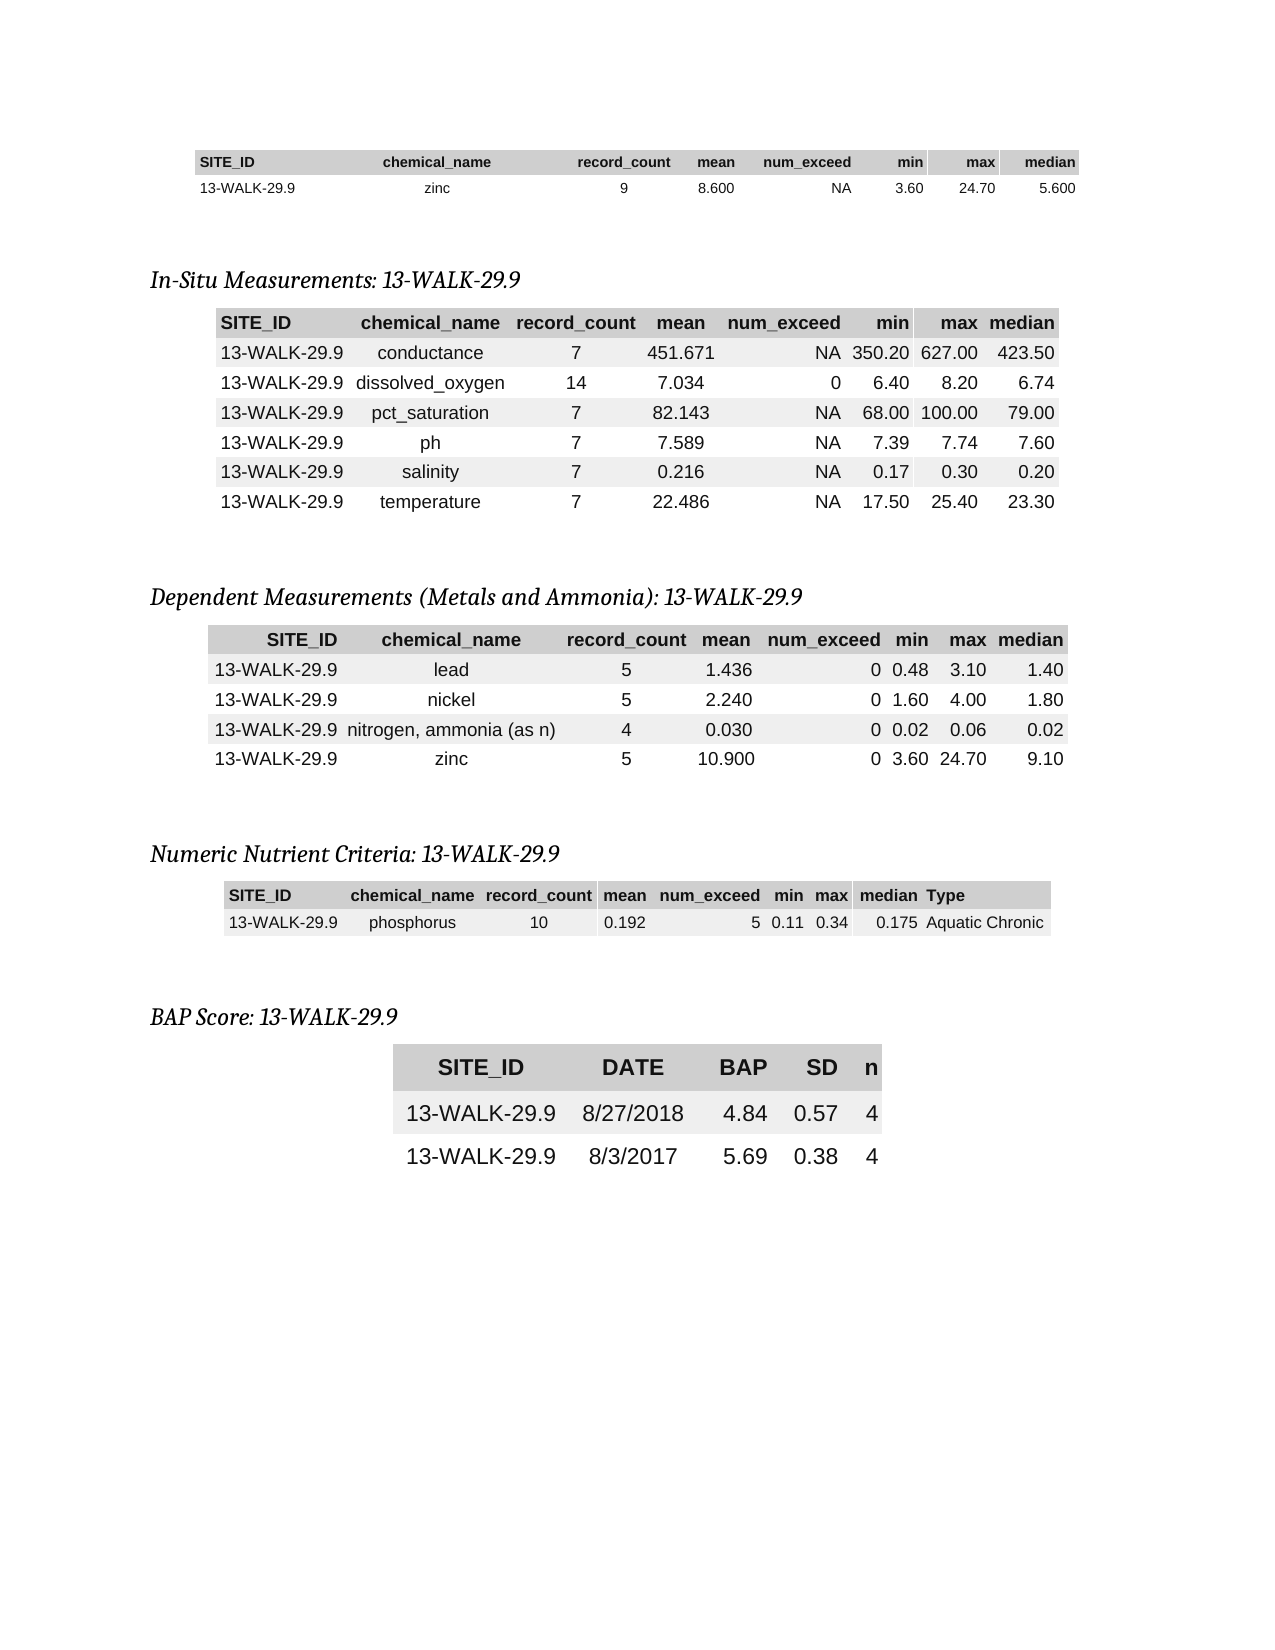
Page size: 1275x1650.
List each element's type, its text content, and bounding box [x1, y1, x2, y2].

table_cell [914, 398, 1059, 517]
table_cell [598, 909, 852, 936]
text Dependent Measurements (Metals and Ammonia): 13-WALK-29.9 [150, 583, 1125, 612]
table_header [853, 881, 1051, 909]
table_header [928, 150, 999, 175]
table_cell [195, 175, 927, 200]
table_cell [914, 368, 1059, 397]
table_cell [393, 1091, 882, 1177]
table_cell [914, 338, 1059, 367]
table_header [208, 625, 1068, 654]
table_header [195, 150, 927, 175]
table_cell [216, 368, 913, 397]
text In-Situ Measurements: 13-WALK-29.9 [150, 266, 1125, 295]
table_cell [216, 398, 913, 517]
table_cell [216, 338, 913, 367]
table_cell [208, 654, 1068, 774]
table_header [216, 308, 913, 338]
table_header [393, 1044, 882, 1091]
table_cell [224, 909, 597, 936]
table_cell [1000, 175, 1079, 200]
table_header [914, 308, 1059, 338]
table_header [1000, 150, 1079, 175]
text BAP Score: 13-WALK-29.9 [150, 1003, 1125, 1031]
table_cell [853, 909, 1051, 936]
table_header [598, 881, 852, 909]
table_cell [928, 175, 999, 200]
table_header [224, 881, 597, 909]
text Numeric Nutrient Criteria: 13-WALK-29.9 [150, 840, 1125, 869]
